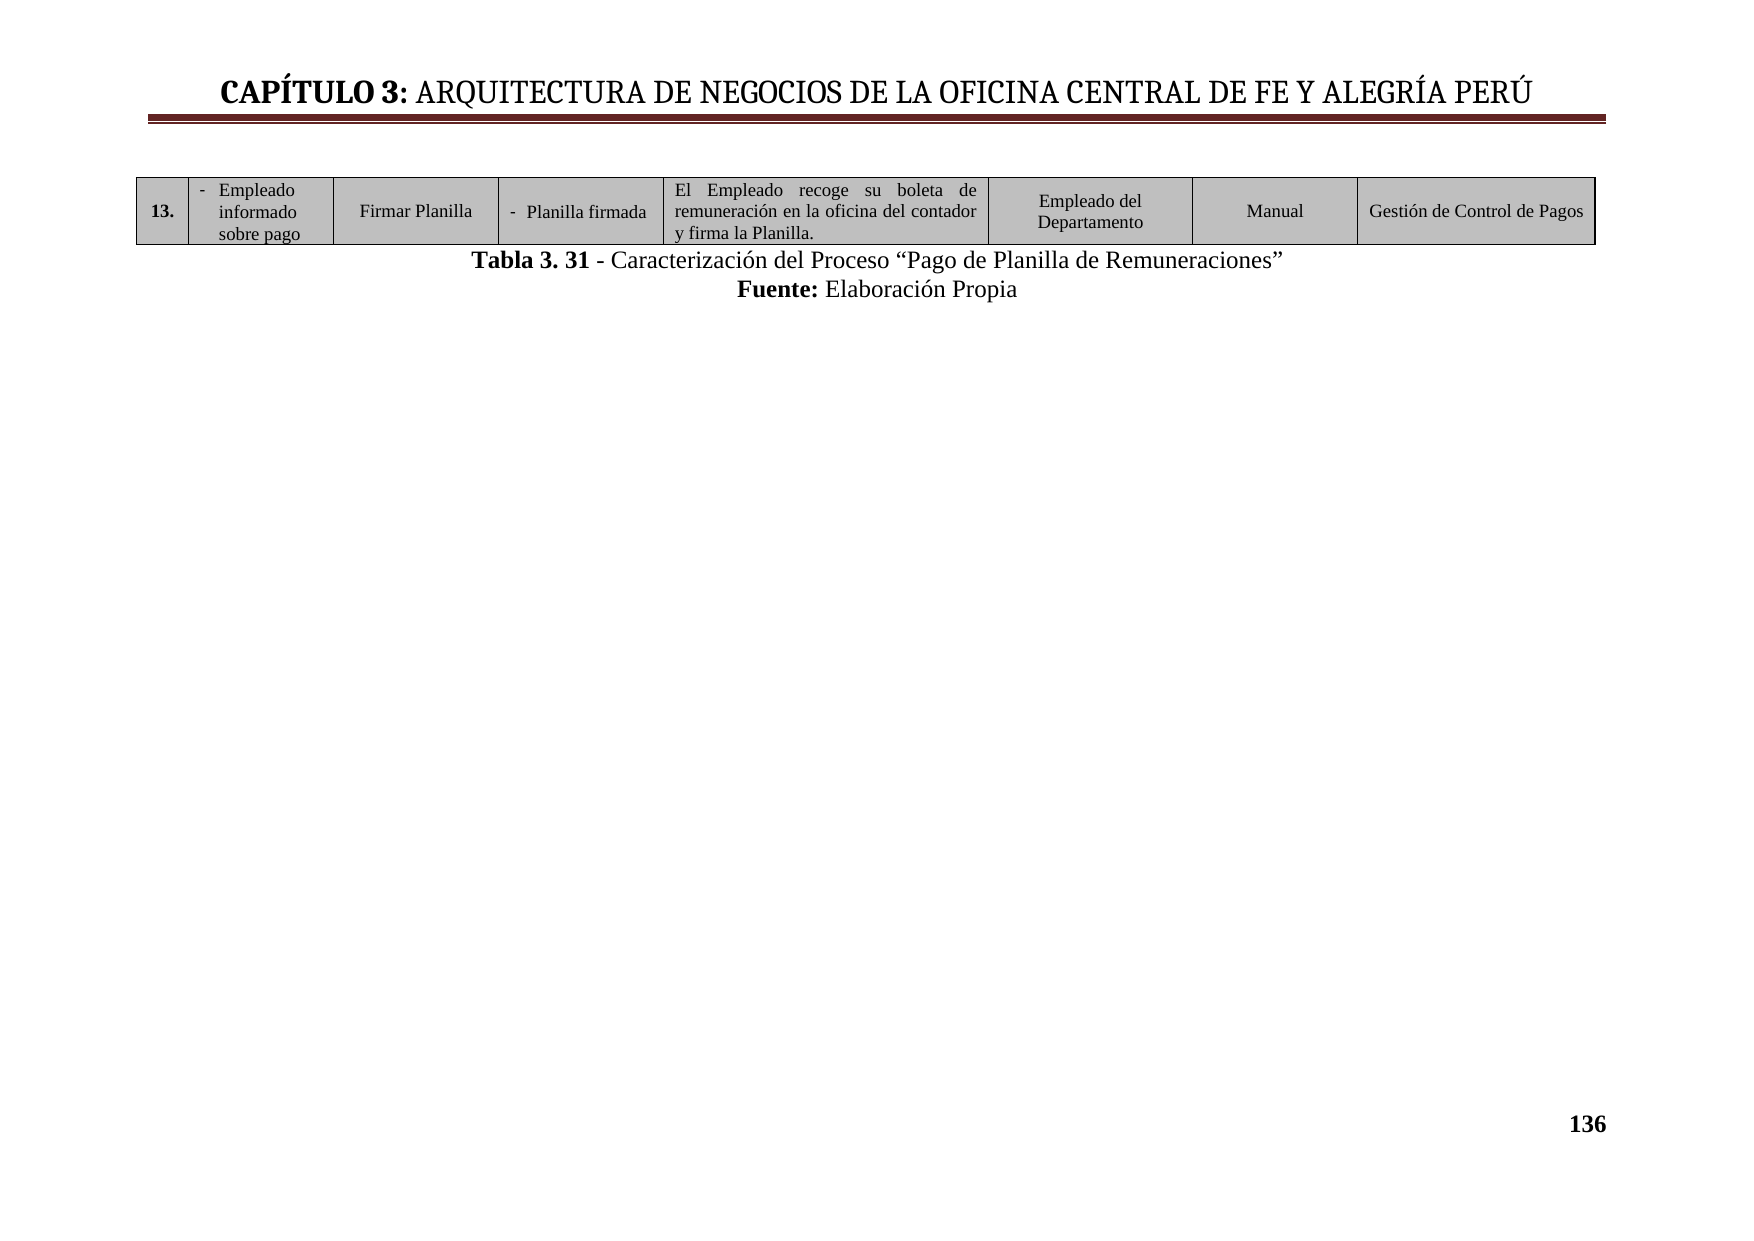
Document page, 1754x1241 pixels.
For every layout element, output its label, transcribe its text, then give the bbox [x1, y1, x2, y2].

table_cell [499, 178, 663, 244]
text Fuente: Elaboración Propia [148, 274, 1606, 303]
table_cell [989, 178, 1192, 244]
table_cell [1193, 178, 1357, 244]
text Tabla 3. 31 - Caracterización del Proceso “Pago de Planilla de Remuneraciones” [148, 245, 1606, 274]
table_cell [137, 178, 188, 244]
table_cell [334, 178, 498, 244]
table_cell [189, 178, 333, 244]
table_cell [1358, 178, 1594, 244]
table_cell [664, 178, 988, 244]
